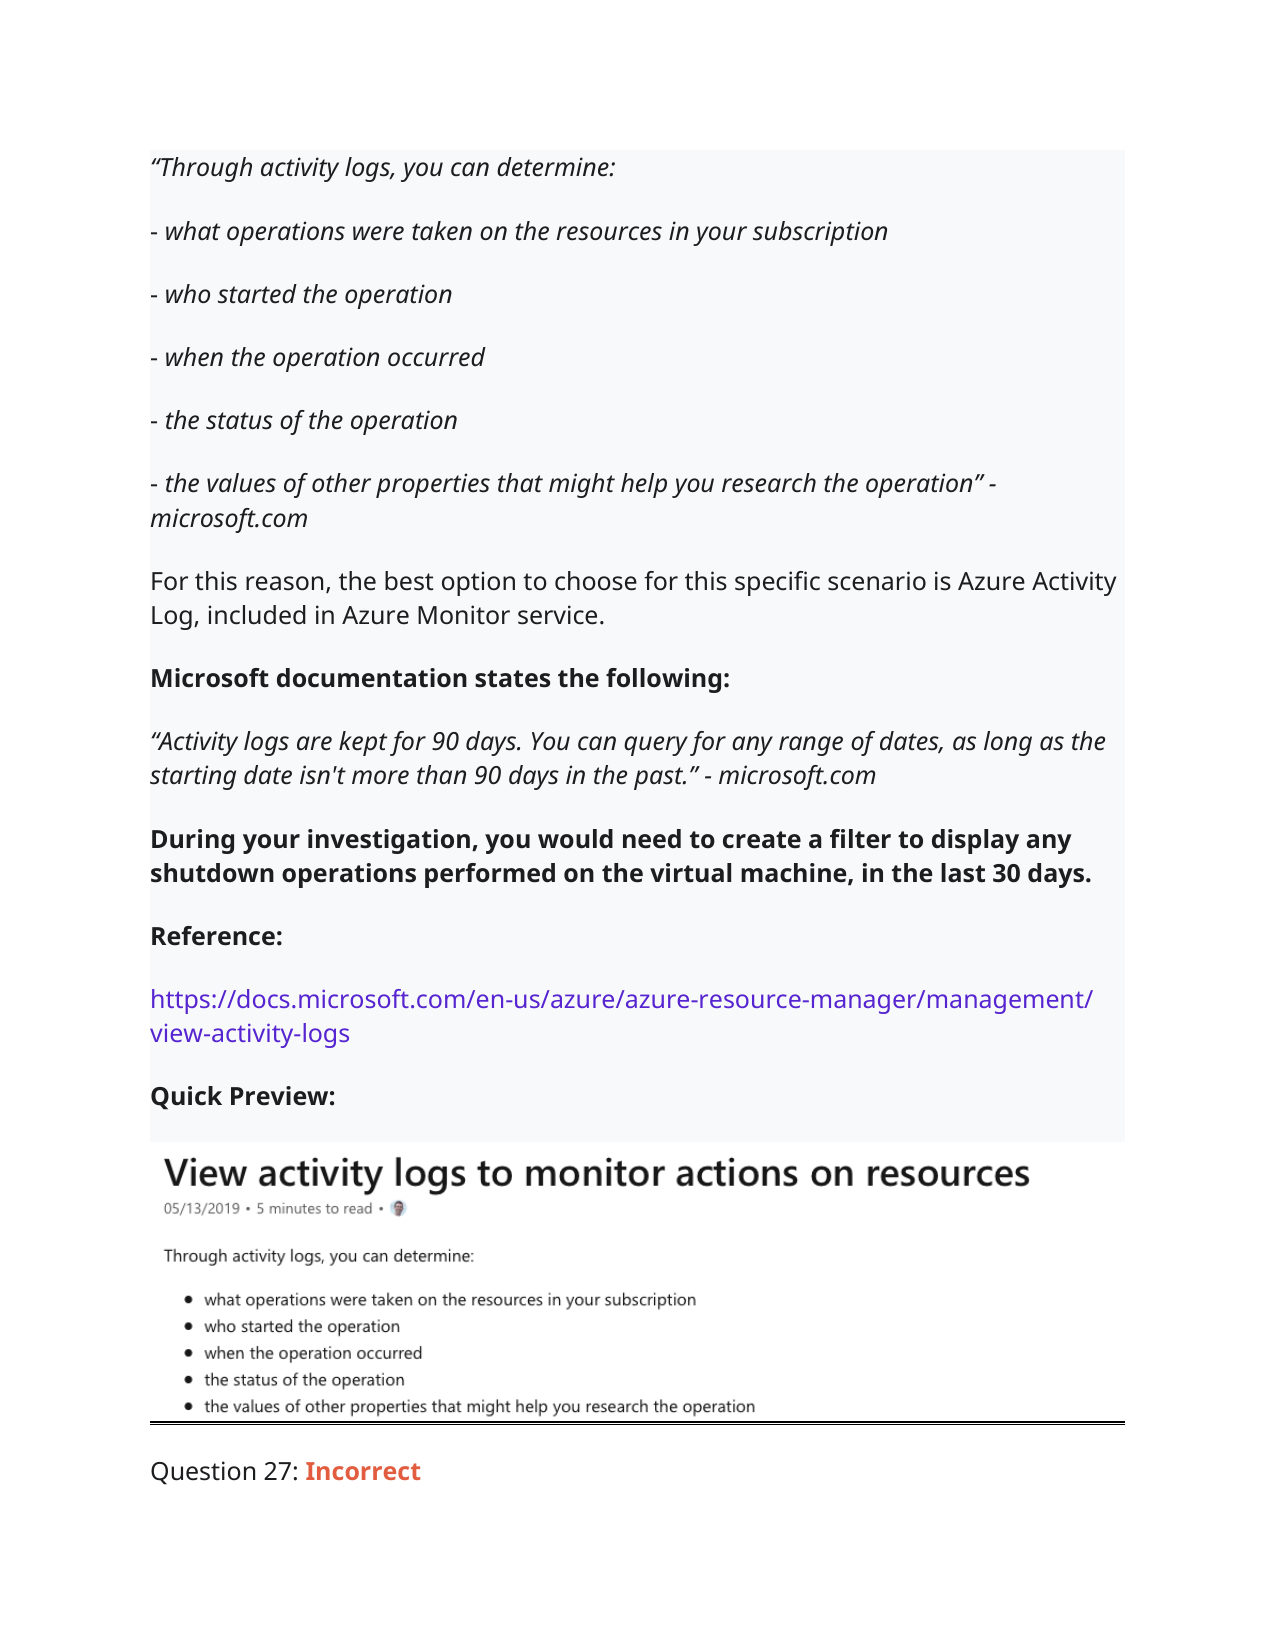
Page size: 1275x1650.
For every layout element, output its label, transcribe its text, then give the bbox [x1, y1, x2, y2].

text For this reason, the best option to choose for this specific scenario is Azure Activity Log, included in Azure Monitor service. [150, 563, 1125, 632]
text Question 27: Incorrect [150, 1454, 1125, 1488]
text - the status of the operation [150, 403, 1125, 437]
text “Through activity logs, you can determine: [150, 150, 1125, 184]
picture [150, 1142, 1125, 1421]
text Reference: [150, 918, 1125, 953]
text - the values of other properties that might help you research the operation” - microsoft.com [150, 466, 1125, 534]
text Microsoft documentation states the following: [150, 661, 1125, 695]
text - what operations were taken on the resources in your subscription [150, 213, 1125, 247]
text During your investigation, you would need to create a filter to display any shutdown operations performed on the virtual machine, in the last 30 days. [150, 821, 1125, 889]
text - who started the operation [150, 276, 1125, 311]
text - when the operation occurred [150, 340, 1125, 374]
text Quick Preview: [150, 1079, 1125, 1113]
text “Activity logs are kept for 90 days. You can query for any range of dates, as long as the starting date isn't more than 90 days in the past.” - microsoft.com [150, 724, 1125, 792]
text https://docs.microsoft.com/en-us/azure/azure-resource-manager/management/view-activity-logs [150, 982, 1125, 1050]
